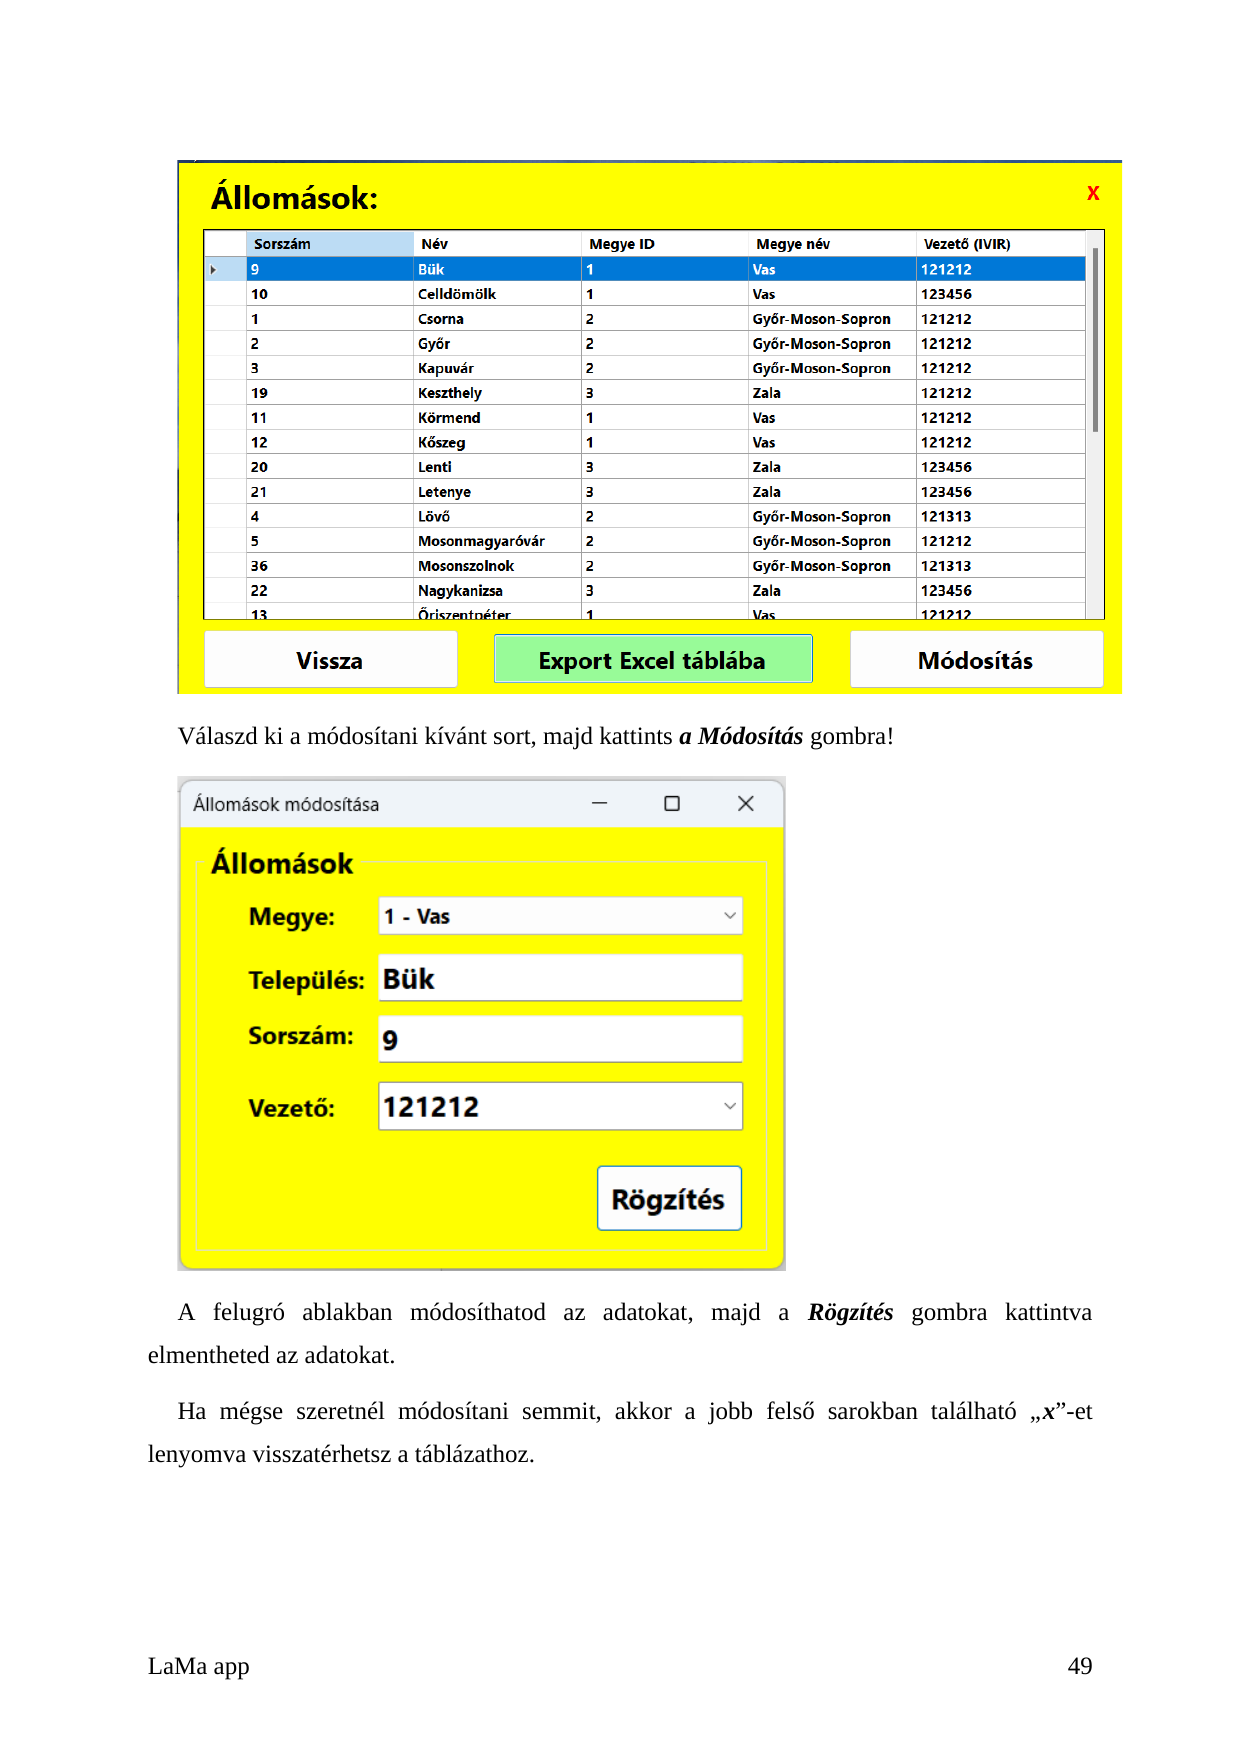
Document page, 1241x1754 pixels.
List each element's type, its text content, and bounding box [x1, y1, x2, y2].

picture [177, 160, 1123, 694]
text Válaszd ki a módosítani kívánt sort, majd kattints a Módosítás gombra! [148, 721, 1093, 749]
picture [177, 776, 786, 1271]
text A felugró ablakban módosíthatod az adatokat, majd a Rögzítés gombra kattintva elmentheted az adatokat. [148, 1297, 1093, 1369]
text Ha mégse szeretnél módosítani semmit, akkor a jobb felső sarokban található „x”-et lenyomva visszatérhetsz a táblázathoz. [148, 1396, 1093, 1468]
